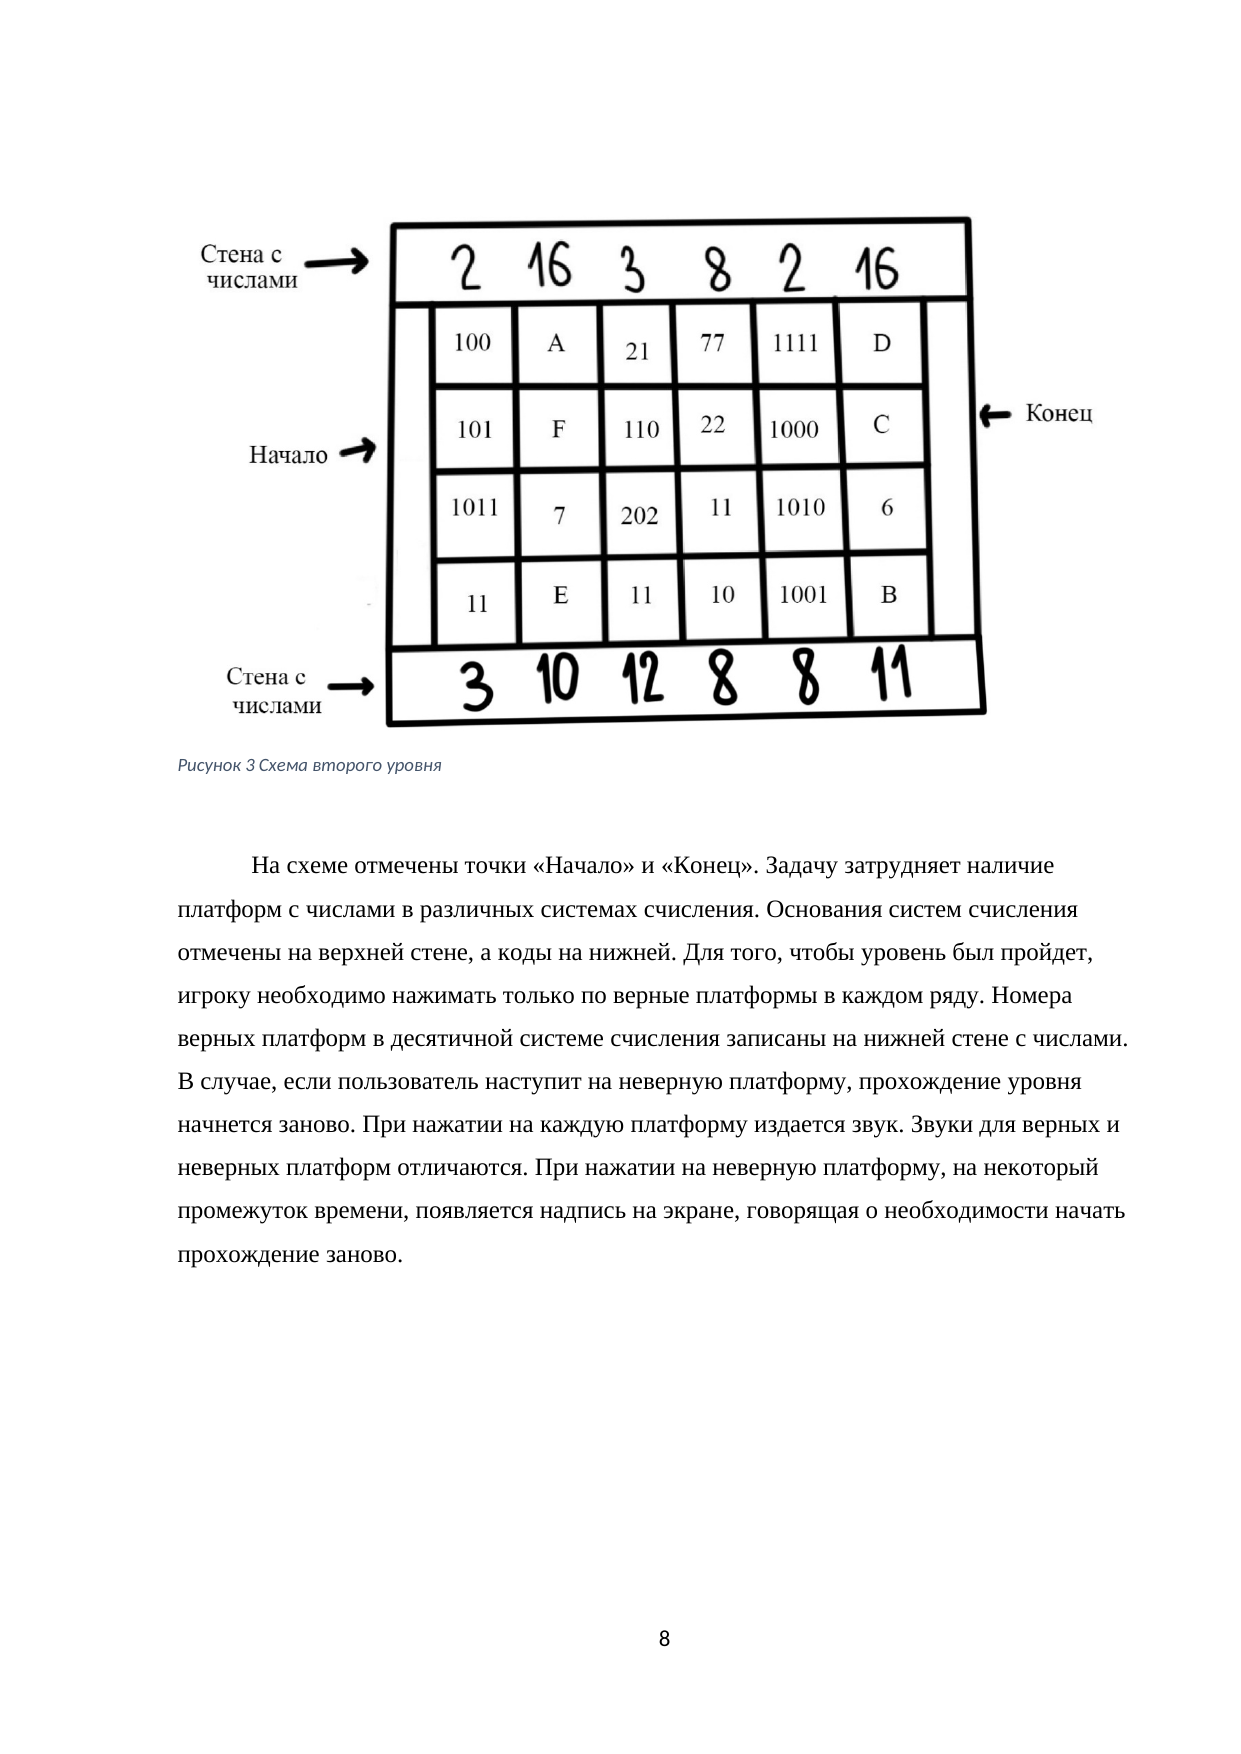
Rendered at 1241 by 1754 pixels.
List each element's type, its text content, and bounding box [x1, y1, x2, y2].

picture [177, 118, 1150, 740]
text Рисунок 3 Схема второго уровня [177, 753, 1152, 776]
text На схеме отмечены точки «Начало» и «Конец». Задачу затрудняет наличие платформ с числами в различных системах счисления. Основания систем счисления отмечены на верхней стене, а коды на нижней. Для того, чтобы уровень был пройдет, игроку необходимо нажимать только по верные платформы в каждом ряду. Номера верных платформ в десятичной системе счисления записаны на нижней стене с числами. В случае, если пользователь наступит на неверную платформу, прохождение уровня начнется заново. При нажатии на каждую платформу издается звук. Звуки для верных и неверных платформ отличаются. При нажатии на неверную платформу, на некоторый промежуток времени, появляется надпись на экране, говорящая о необходимости начать прохождение заново. [177, 851, 1152, 1267]
